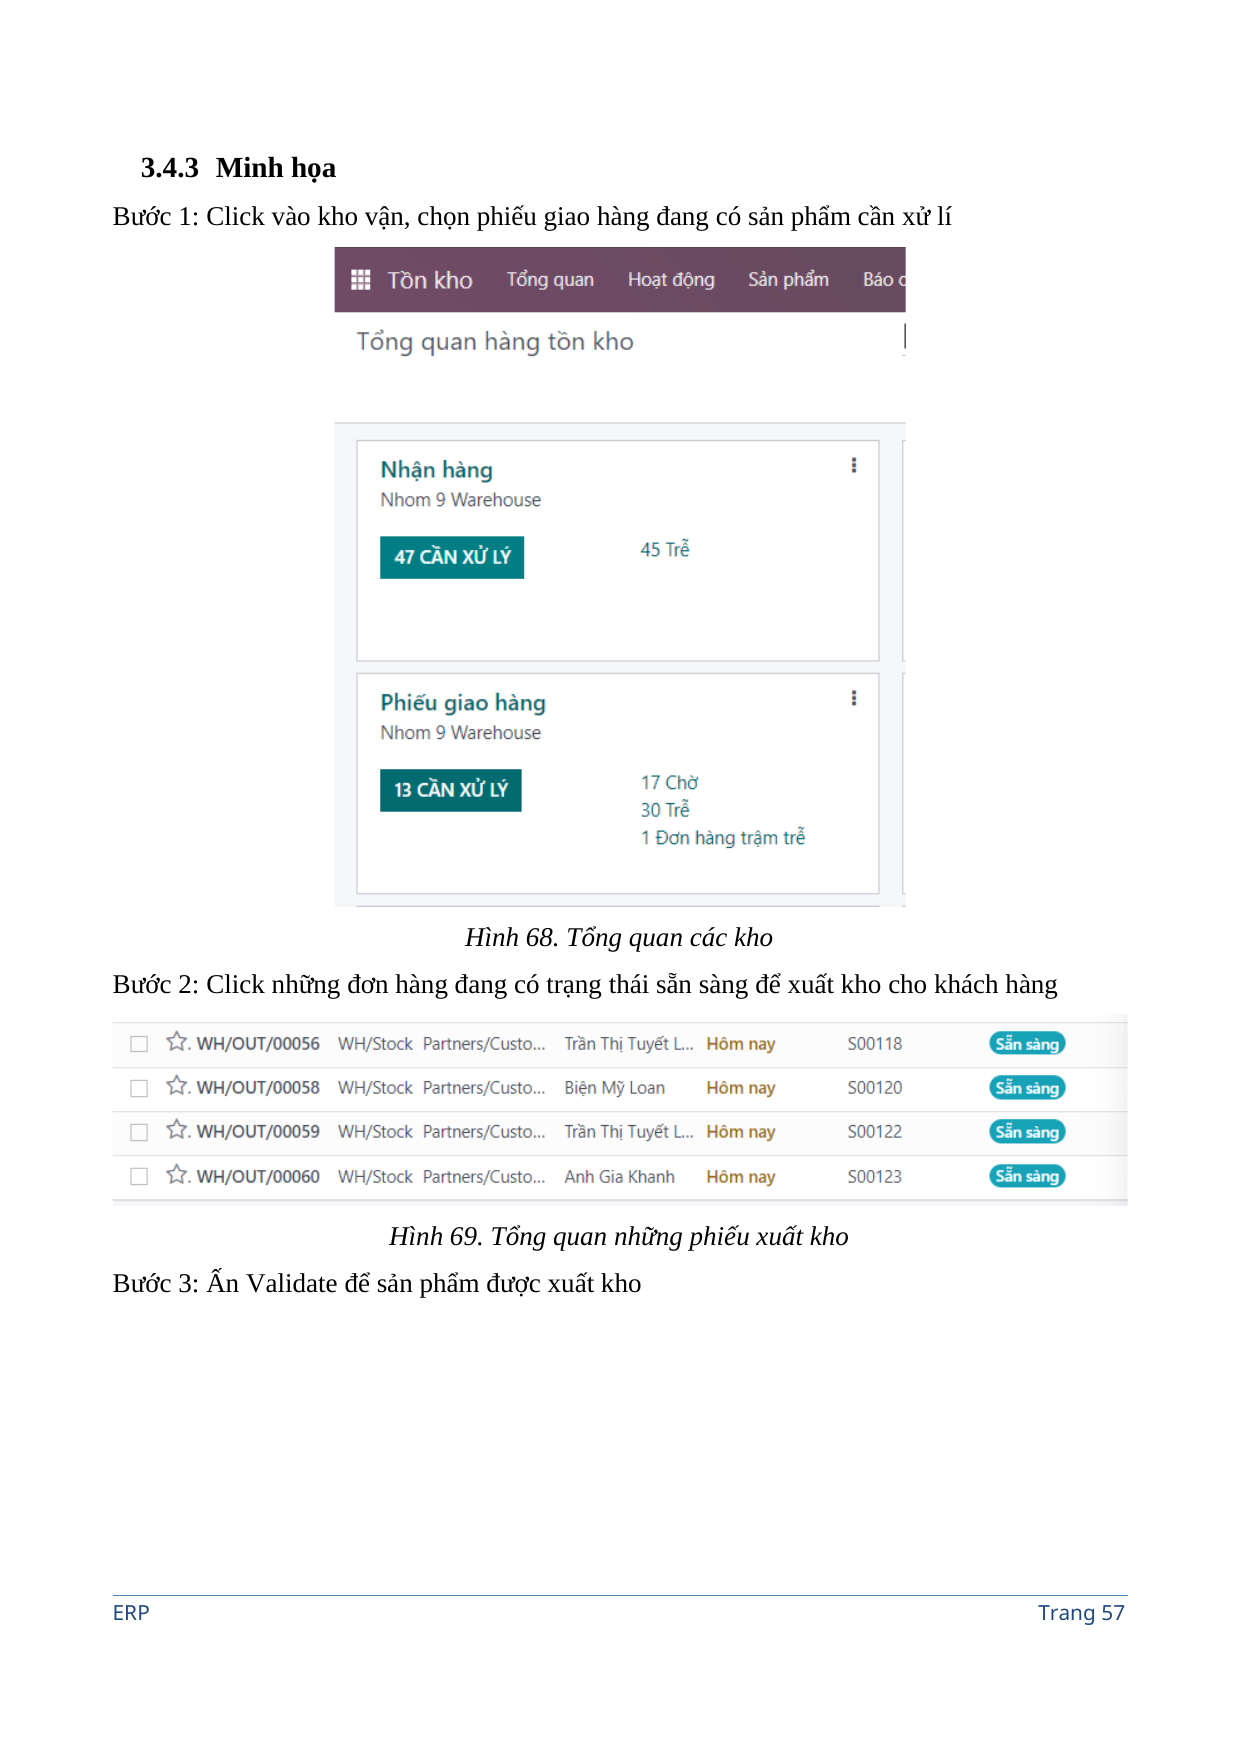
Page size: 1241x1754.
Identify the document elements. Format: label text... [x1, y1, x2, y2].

text Bước 1: Click vào kho vận, chọn phiếu giao hàng đang có sản phẩm cần xử lí [112, 200, 1128, 231]
picture [334, 247, 906, 907]
text Hình 69. Tổng quan những phiếu xuất kho [112, 1220, 1128, 1251]
picture [112, 1014, 1128, 1206]
text Bước 3: Ấn Validate để sản phẩm được xuất kho [112, 1267, 1128, 1298]
text Hình 68. Tổng quan các kho [112, 921, 1128, 952]
text Bước 2: Click những đơn hàng đang có trạng thái sẵn sàng để xuất kho cho khách hàng [112, 968, 1128, 999]
subtitle Minh họa [141, 150, 1128, 183]
